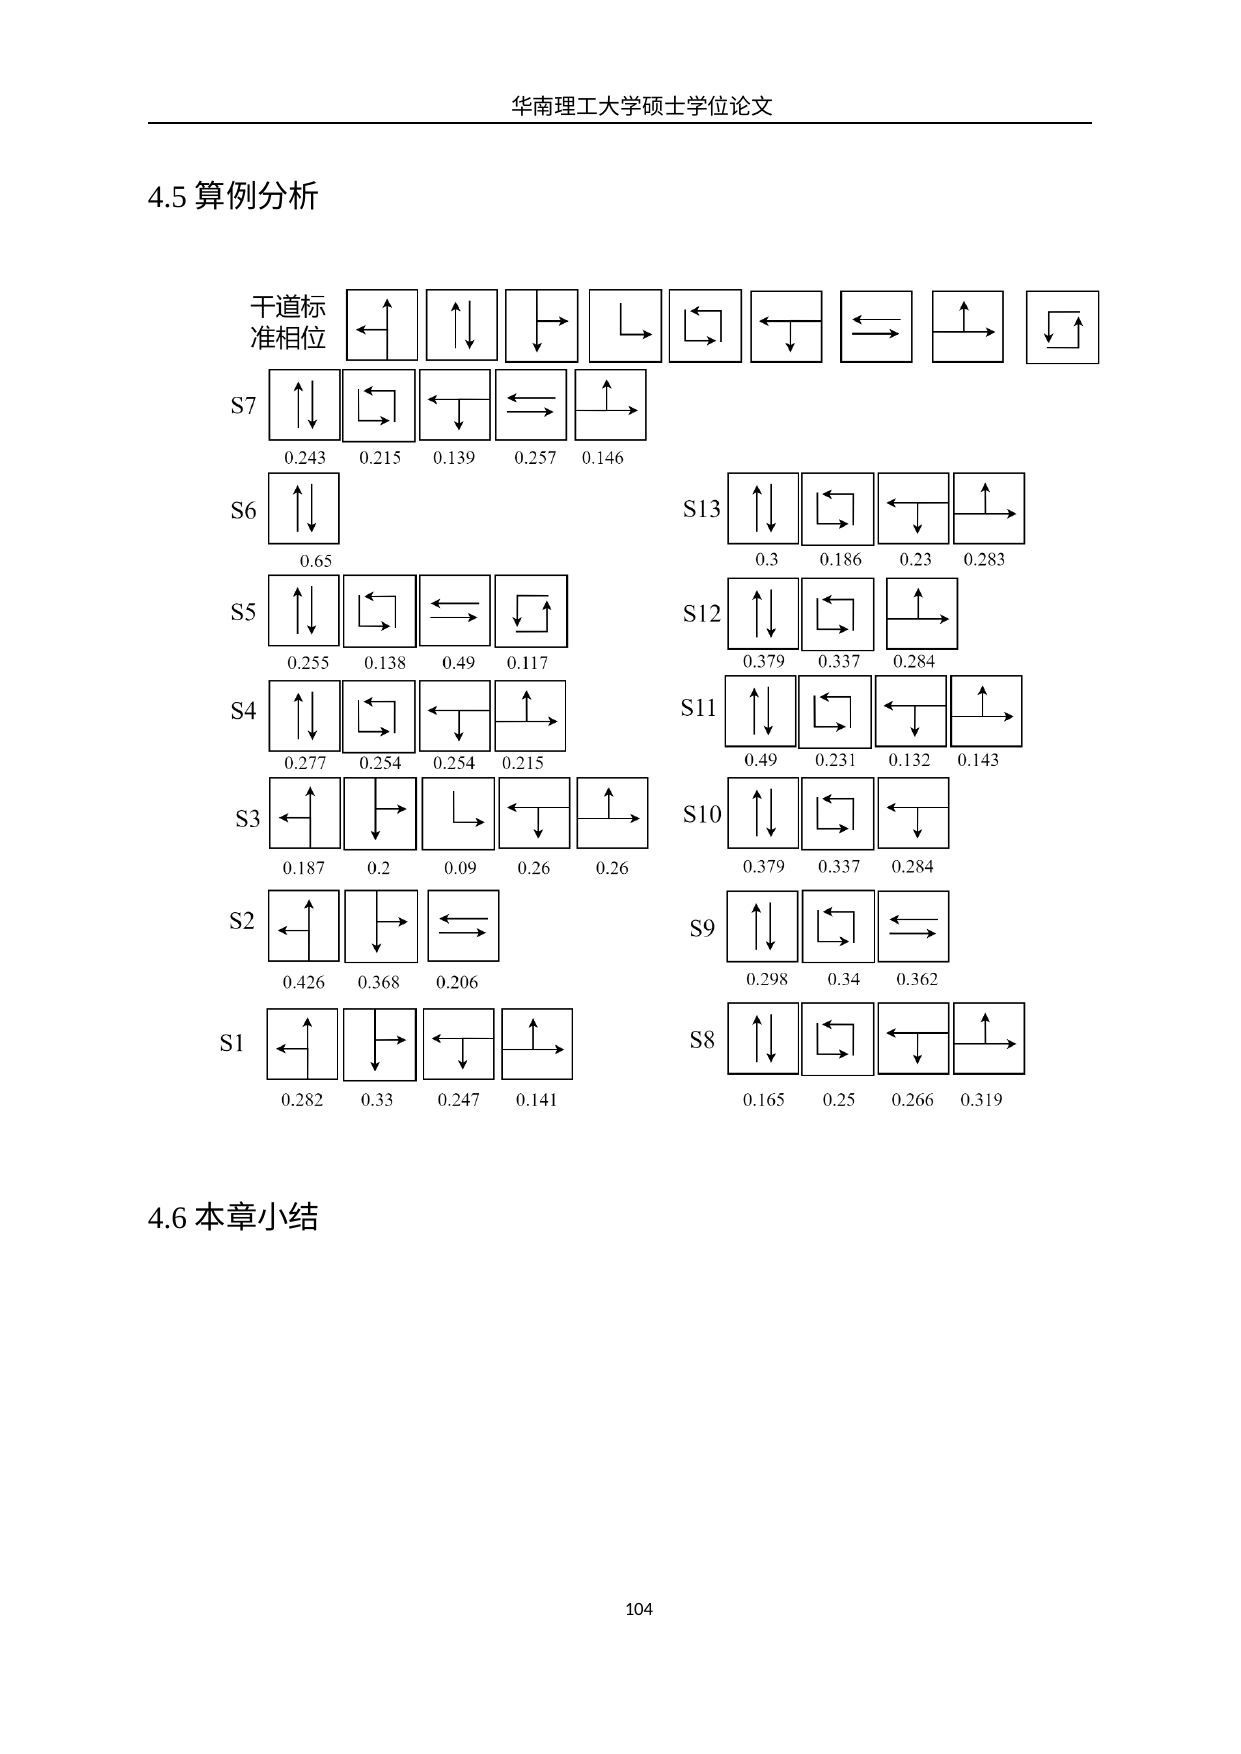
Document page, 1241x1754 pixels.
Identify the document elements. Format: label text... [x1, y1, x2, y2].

picture [197, 266, 1116, 1129]
subtitle 4.5 算例分析 [148, 159, 1092, 227]
subtitle 4.6 本章小结 [148, 1181, 1092, 1249]
